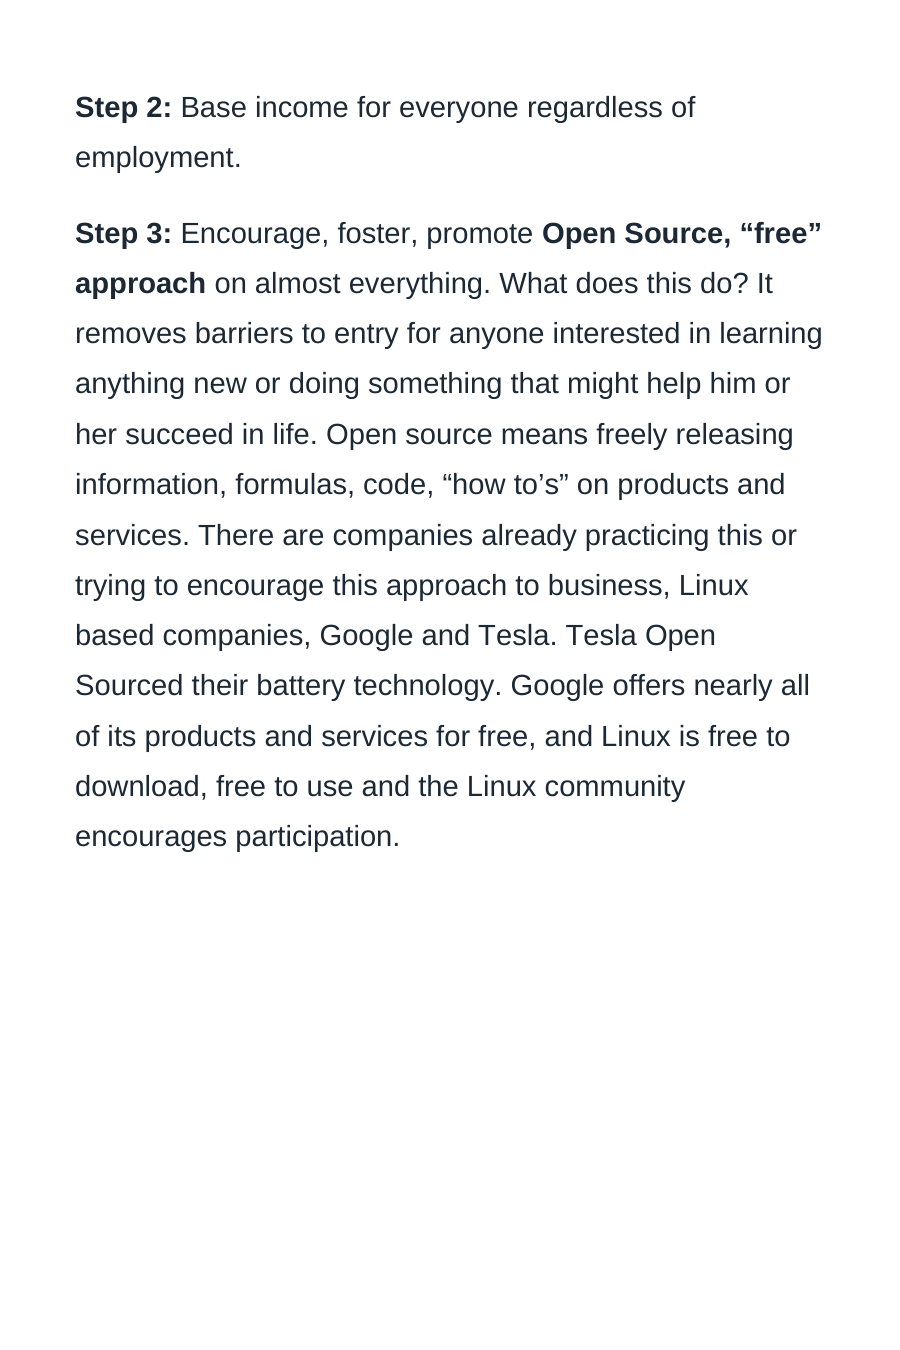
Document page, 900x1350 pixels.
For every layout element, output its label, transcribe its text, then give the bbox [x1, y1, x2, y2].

text Step 3: Encourage, foster, promote Open Source, “free” approach on almost everything. What does this do? It removes barriers to entry for anyone interested in learning anything new or doing something that might help him or her succeed in life. Open source means freely releasing information, formulas, code, “how to’s” on products and services. There are companies already practicing this or trying to encourage this approach to business, Linux based companies, Google and Tesla. Tesla Open Sourced their battery technology. Google offers nearly all of its products and services for free, and Linux is free to download, free to use and the Linux community encourages participation. [75, 216, 825, 853]
text Step 2: Base income for everyone regardless of employment. [75, 90, 825, 174]
